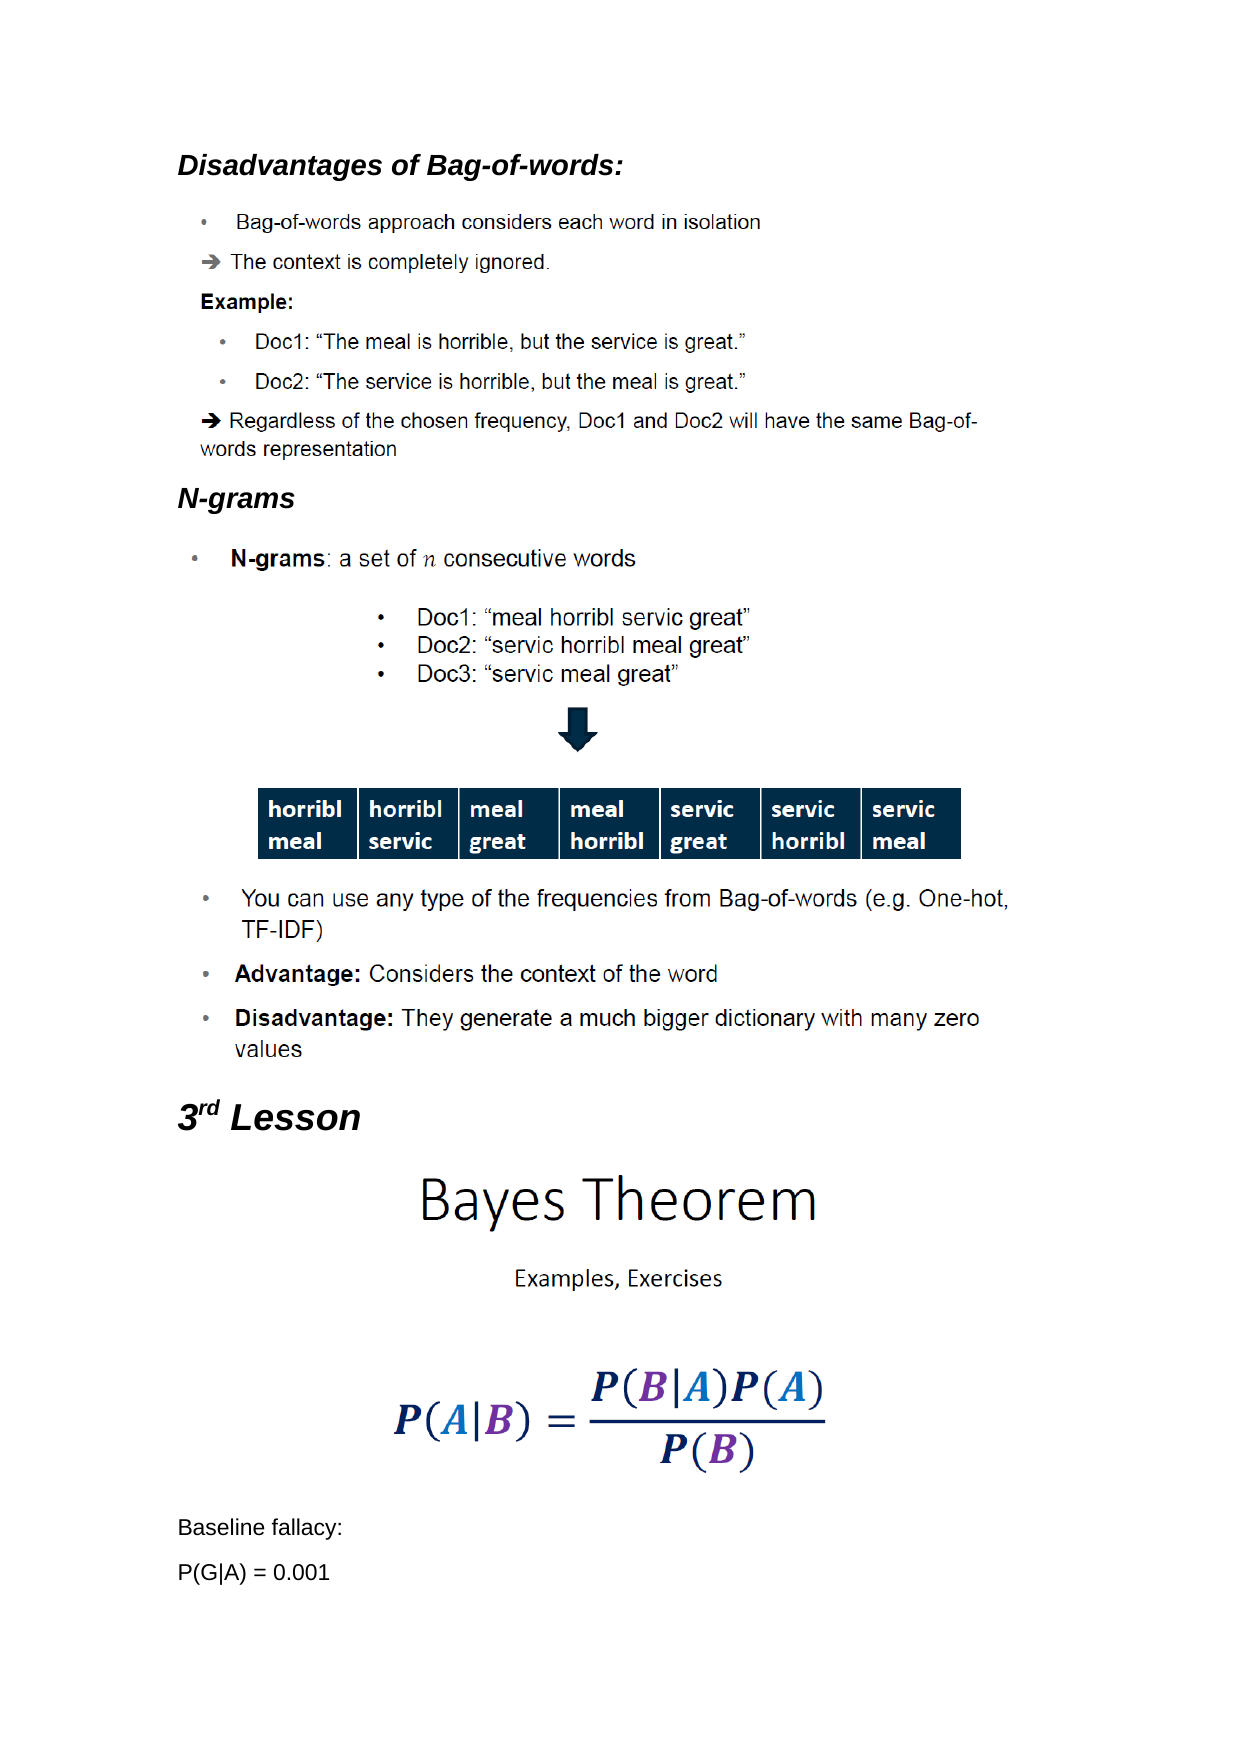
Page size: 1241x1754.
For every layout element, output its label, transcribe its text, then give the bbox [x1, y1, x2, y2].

text P(G|A) = 0.001 [177, 1559, 1063, 1585]
picture [358, 1157, 882, 1495]
text 3rd Lesson [177, 1095, 1063, 1138]
subtitle N-grams [177, 481, 1063, 515]
picture [177, 200, 1008, 463]
subtitle Disadvantages of Bag-of-words: [177, 148, 1063, 181]
picture [177, 534, 1063, 1076]
text Baseline fallacy: [177, 1513, 1063, 1540]
